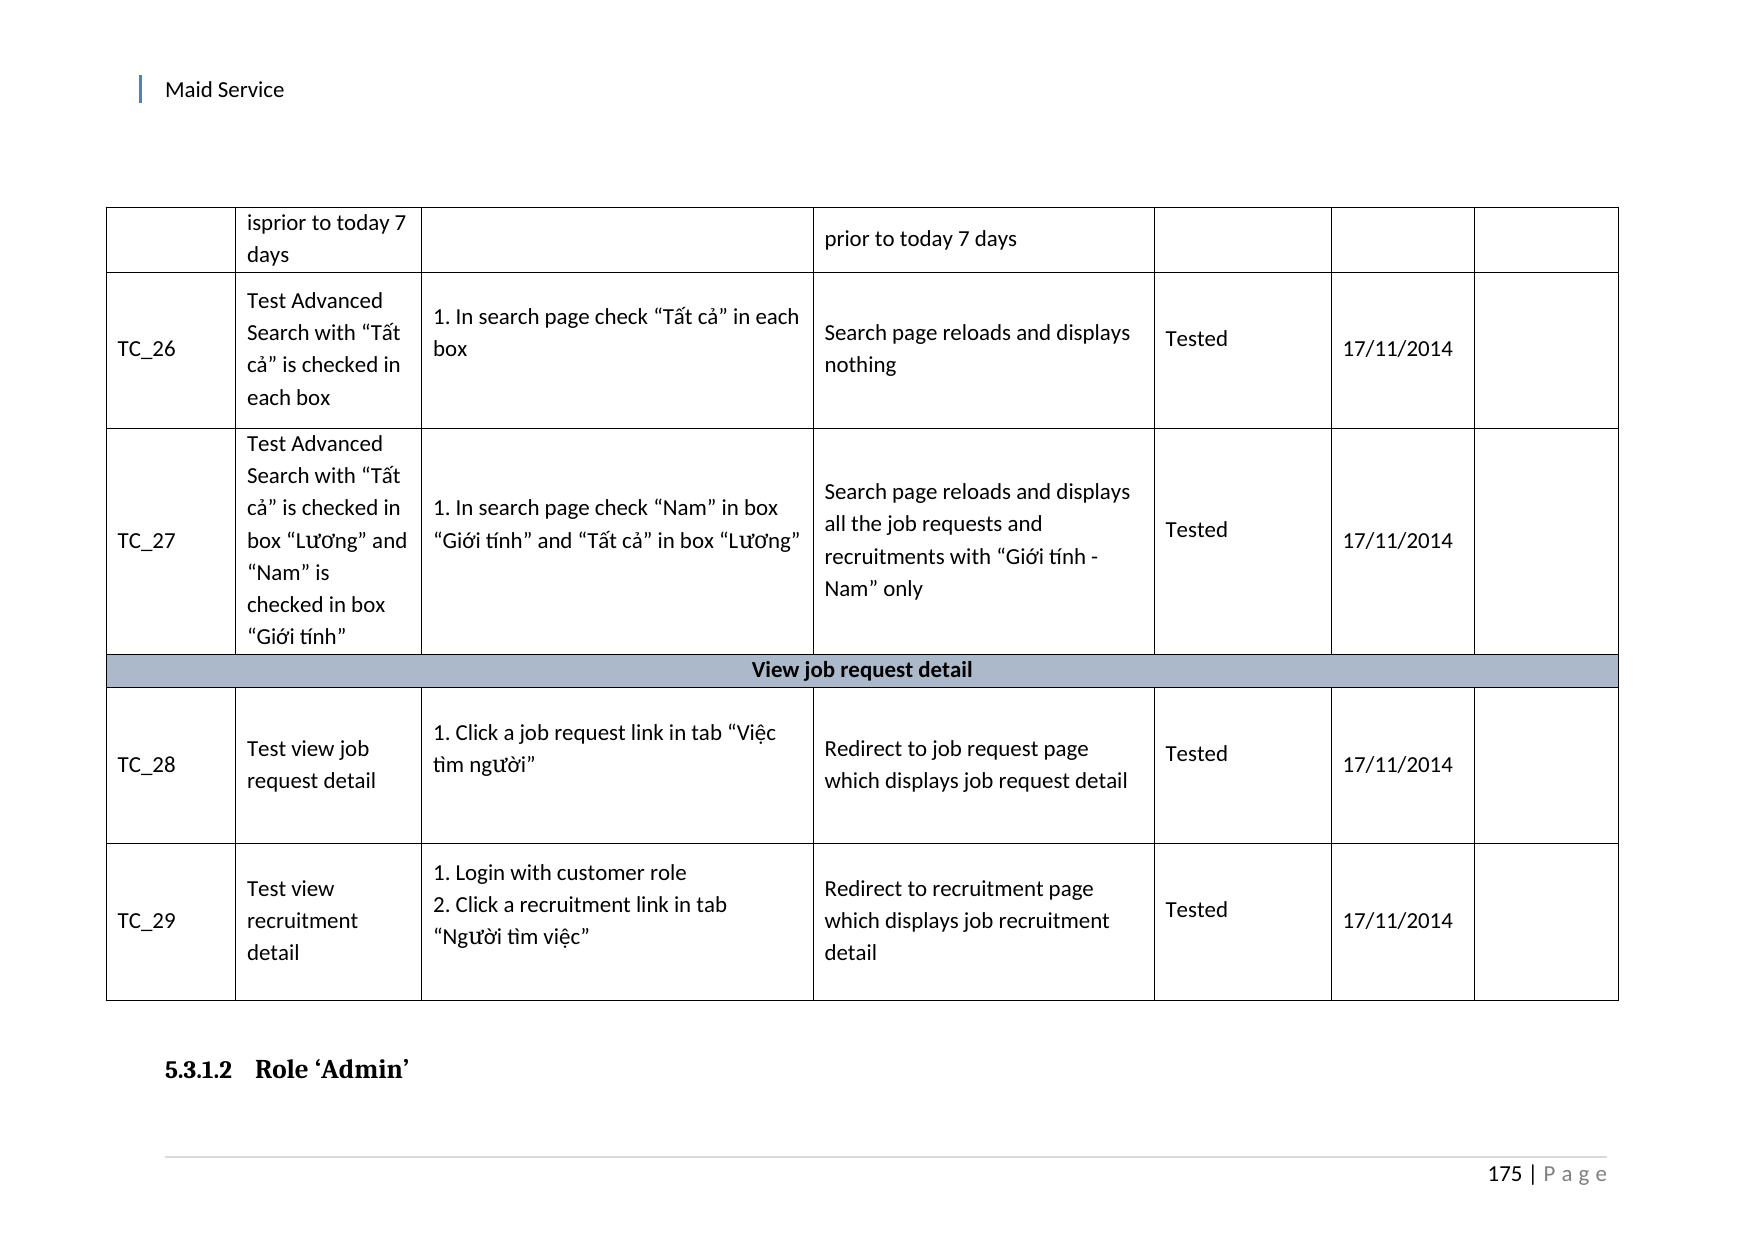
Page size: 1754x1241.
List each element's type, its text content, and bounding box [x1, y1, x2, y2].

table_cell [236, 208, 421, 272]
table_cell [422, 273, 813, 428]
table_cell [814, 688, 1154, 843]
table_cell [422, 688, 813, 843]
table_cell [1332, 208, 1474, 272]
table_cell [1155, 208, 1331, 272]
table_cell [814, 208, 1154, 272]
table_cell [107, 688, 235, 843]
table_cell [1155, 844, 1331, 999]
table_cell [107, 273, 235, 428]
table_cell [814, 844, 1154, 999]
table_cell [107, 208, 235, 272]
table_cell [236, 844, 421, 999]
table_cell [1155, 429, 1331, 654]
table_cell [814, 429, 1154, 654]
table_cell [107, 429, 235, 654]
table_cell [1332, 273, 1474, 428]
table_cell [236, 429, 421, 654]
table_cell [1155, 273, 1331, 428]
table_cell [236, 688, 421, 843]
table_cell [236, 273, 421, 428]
subtitle Role ‘Admin’ [165, 1054, 1607, 1085]
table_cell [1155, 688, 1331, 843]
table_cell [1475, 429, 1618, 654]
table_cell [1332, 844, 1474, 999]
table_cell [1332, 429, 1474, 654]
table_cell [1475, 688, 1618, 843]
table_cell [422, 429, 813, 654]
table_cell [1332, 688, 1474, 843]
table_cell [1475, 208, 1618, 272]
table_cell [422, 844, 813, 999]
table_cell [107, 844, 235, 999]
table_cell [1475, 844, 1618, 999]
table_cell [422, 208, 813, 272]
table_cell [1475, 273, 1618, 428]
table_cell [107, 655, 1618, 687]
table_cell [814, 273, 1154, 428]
